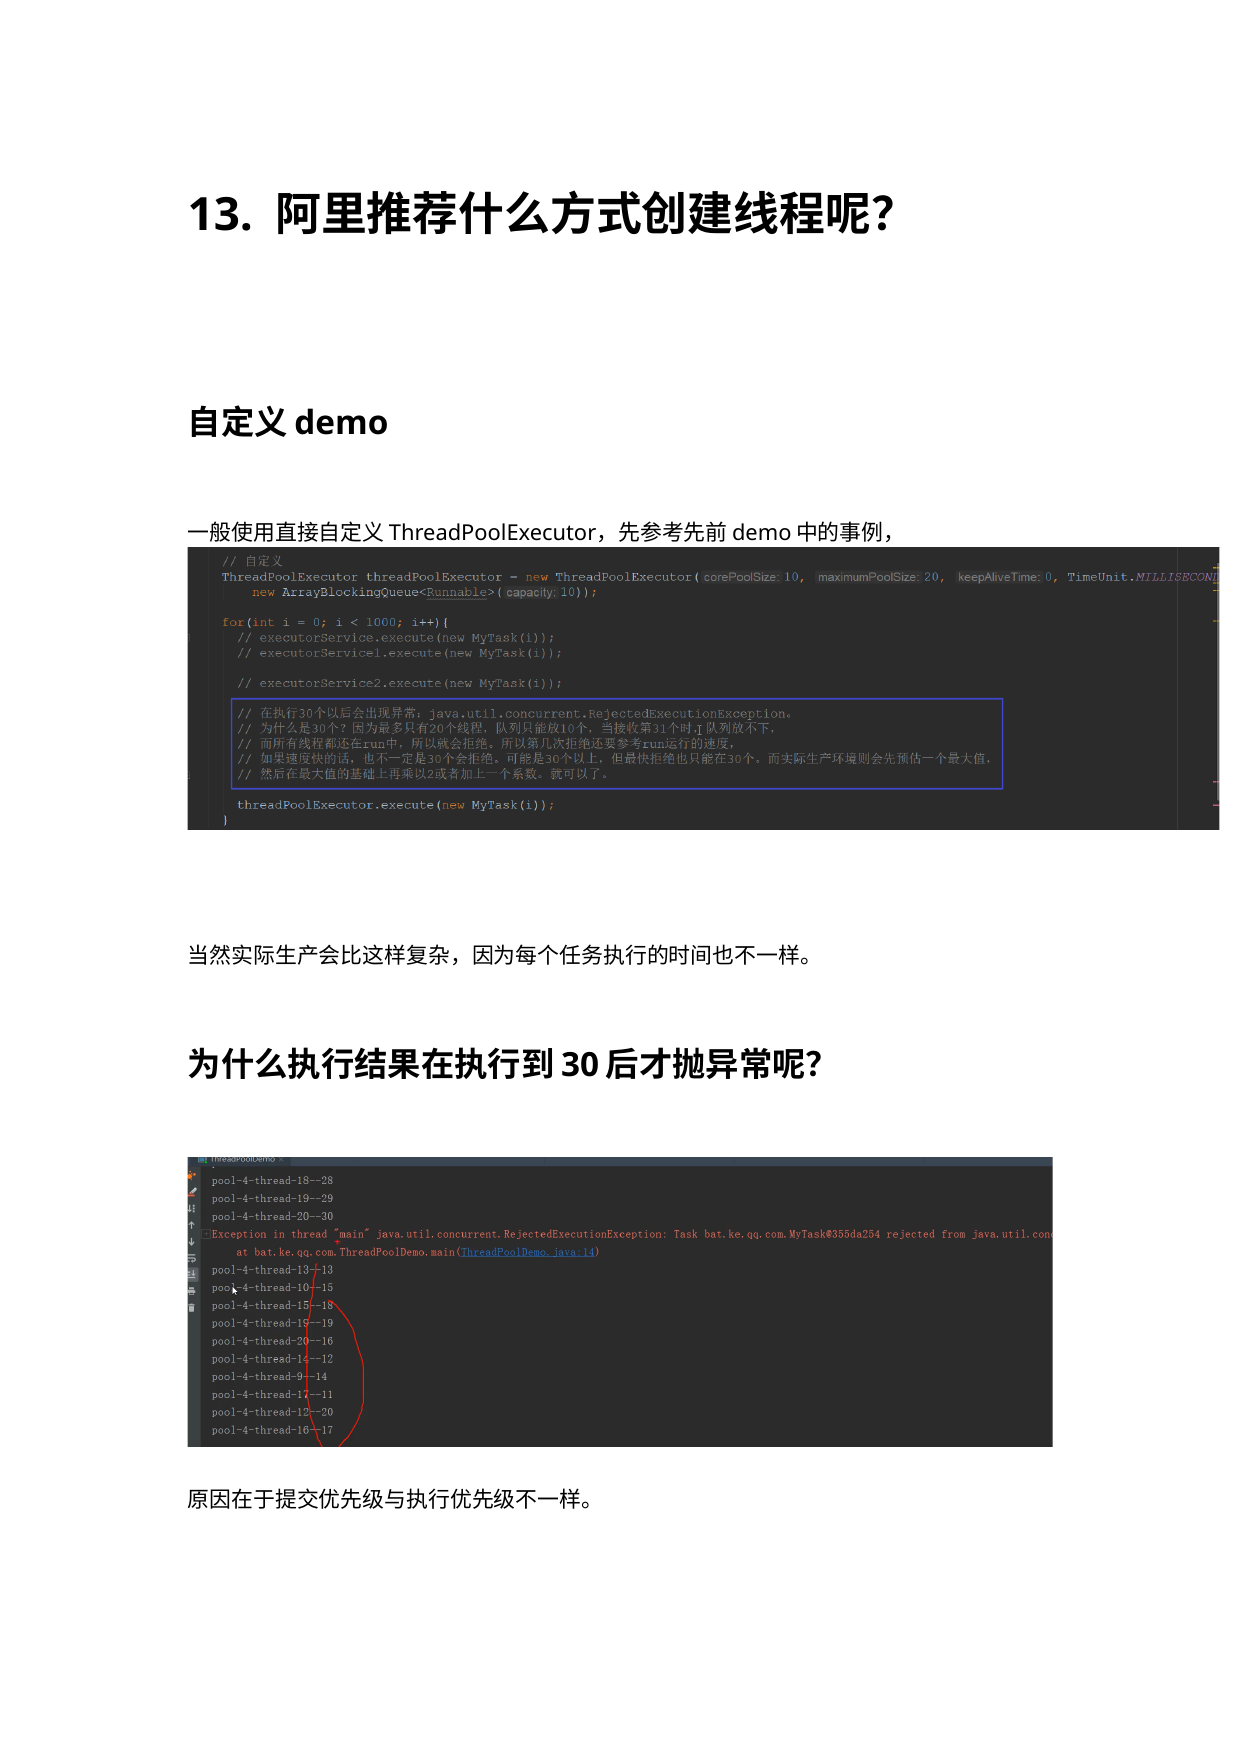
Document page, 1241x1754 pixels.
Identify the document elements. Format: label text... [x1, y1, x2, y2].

text 一般使用直接自定义ThreadPoolExecutor，先参考先前demo中的事例， [187, 515, 1053, 547]
subtitle 自定义demo [187, 388, 1053, 453]
subtitle 为什么执行结果在执行到30后才抛异常呢？ [187, 1029, 1053, 1094]
picture [187, 1157, 1053, 1447]
subtitle 阿里推荐什么方式创建线程呢？ [187, 162, 1053, 259]
picture [187, 547, 1220, 830]
text 原因在于提交优先级与执行优先级不一样。 [187, 1482, 1053, 1514]
text 当然实际生产会比这样复杂，因为每个任务执行的时间也不一样。 [187, 937, 1053, 970]
